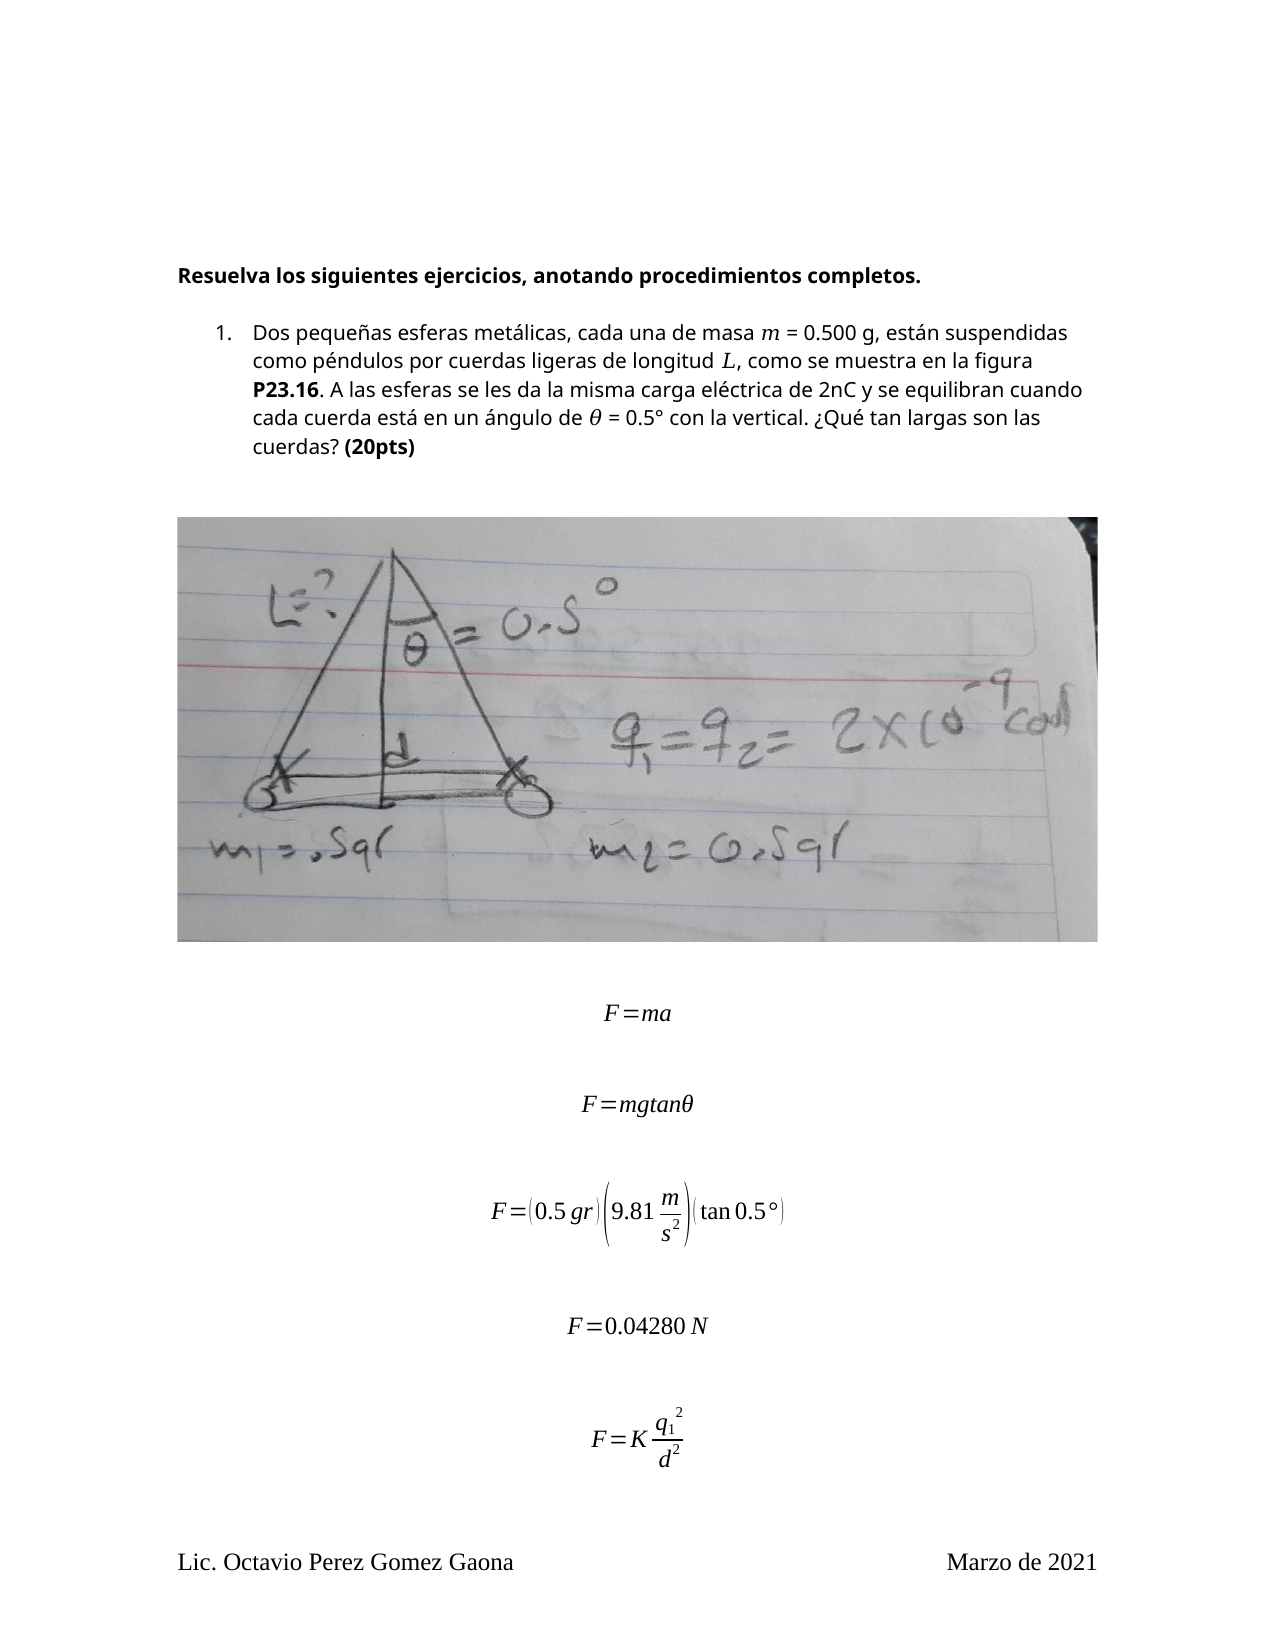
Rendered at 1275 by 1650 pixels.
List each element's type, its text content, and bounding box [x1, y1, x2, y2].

picture [177, 517, 1098, 942]
text Resuelva los siguientes ejercicios, anotando procedimientos completos. [177, 261, 1098, 290]
list Dos pequeñas esferas metálicas, cada una de masa 𝑚 = 0.500 g, están suspendidas como péndulos por cuerdas ligeras de longitud 𝐿, como se muestra en la figura P23.16. A las esferas se les da la misma carga eléctrica de 2nC y se equilibran cuando cada cuerda está en un ángulo de 𝜃 = 0.5° con la vertical. ¿Qué tan largas son las cuerdas? (20pts) [215, 318, 1098, 460]
